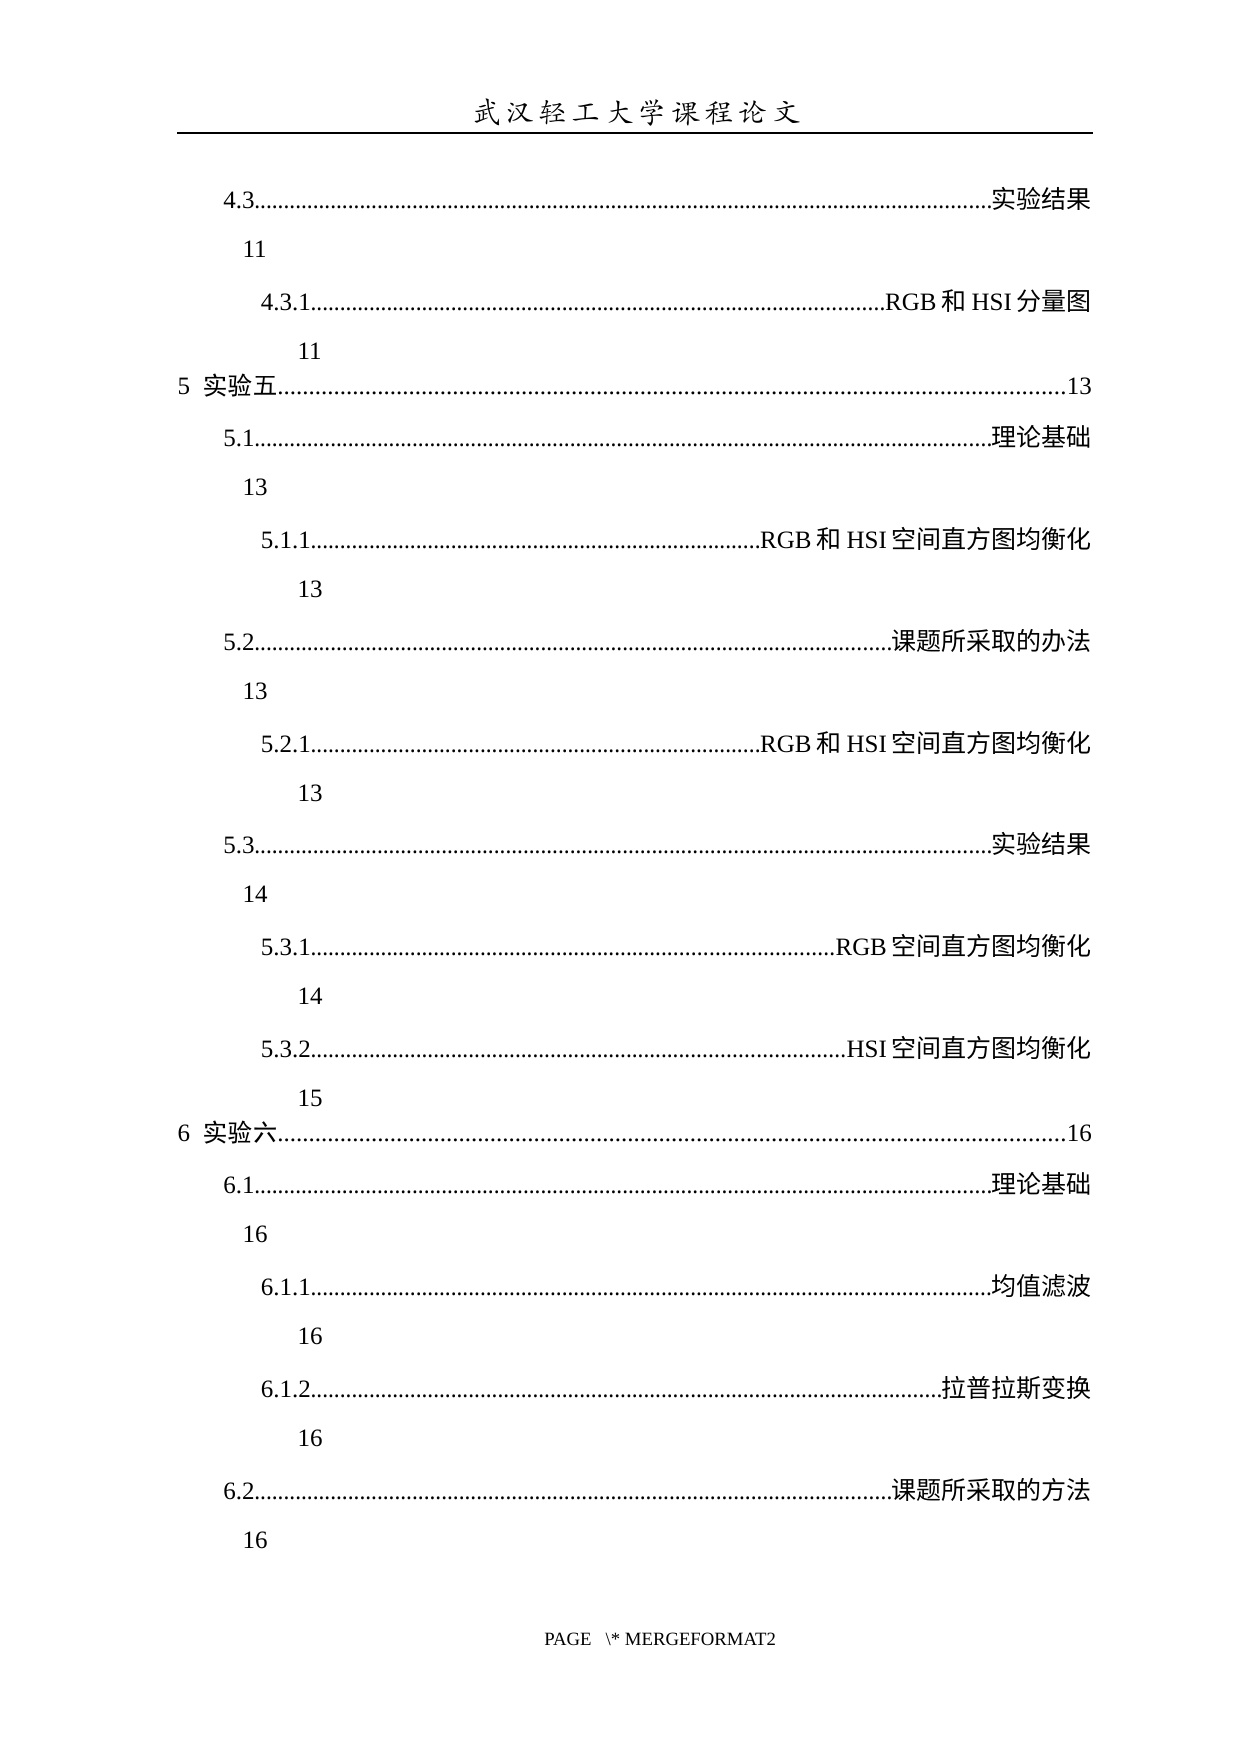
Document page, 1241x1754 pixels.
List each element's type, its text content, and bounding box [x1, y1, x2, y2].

text 5.3.1 RGB空间直方图均衡化 14 [240, 911, 1093, 1013]
text 6.2 课题所采取的方法 16 [202, 1454, 1093, 1556]
text 5.3 实验结果 14 [202, 809, 1093, 911]
text 5.1 理论基础 13 [202, 402, 1093, 503]
text 5.2.1 RGB和HSI空间直方图均衡化 13 [240, 707, 1093, 809]
text 6.1.1 均值滤波 16 [240, 1251, 1093, 1352]
text 5.2 课题所采取的办法 13 [202, 605, 1093, 707]
text 5.1.1 RGB和HSI空间直方图均衡化 13 [240, 503, 1093, 605]
text 6.1.2 拉普拉斯变换 16 [240, 1352, 1093, 1454]
text 5.3.2 HSI空间直方图均衡化 15 [240, 1013, 1093, 1115]
text 4.3.1 RGB和HSI分量图 11 [240, 266, 1093, 368]
text 4.3 实验结果 11 [202, 164, 1093, 266]
text 5 实验五 13 [177, 368, 1093, 402]
text 6.1 理论基础 16 [202, 1149, 1093, 1251]
text 6 实验六 16 [177, 1115, 1093, 1149]
